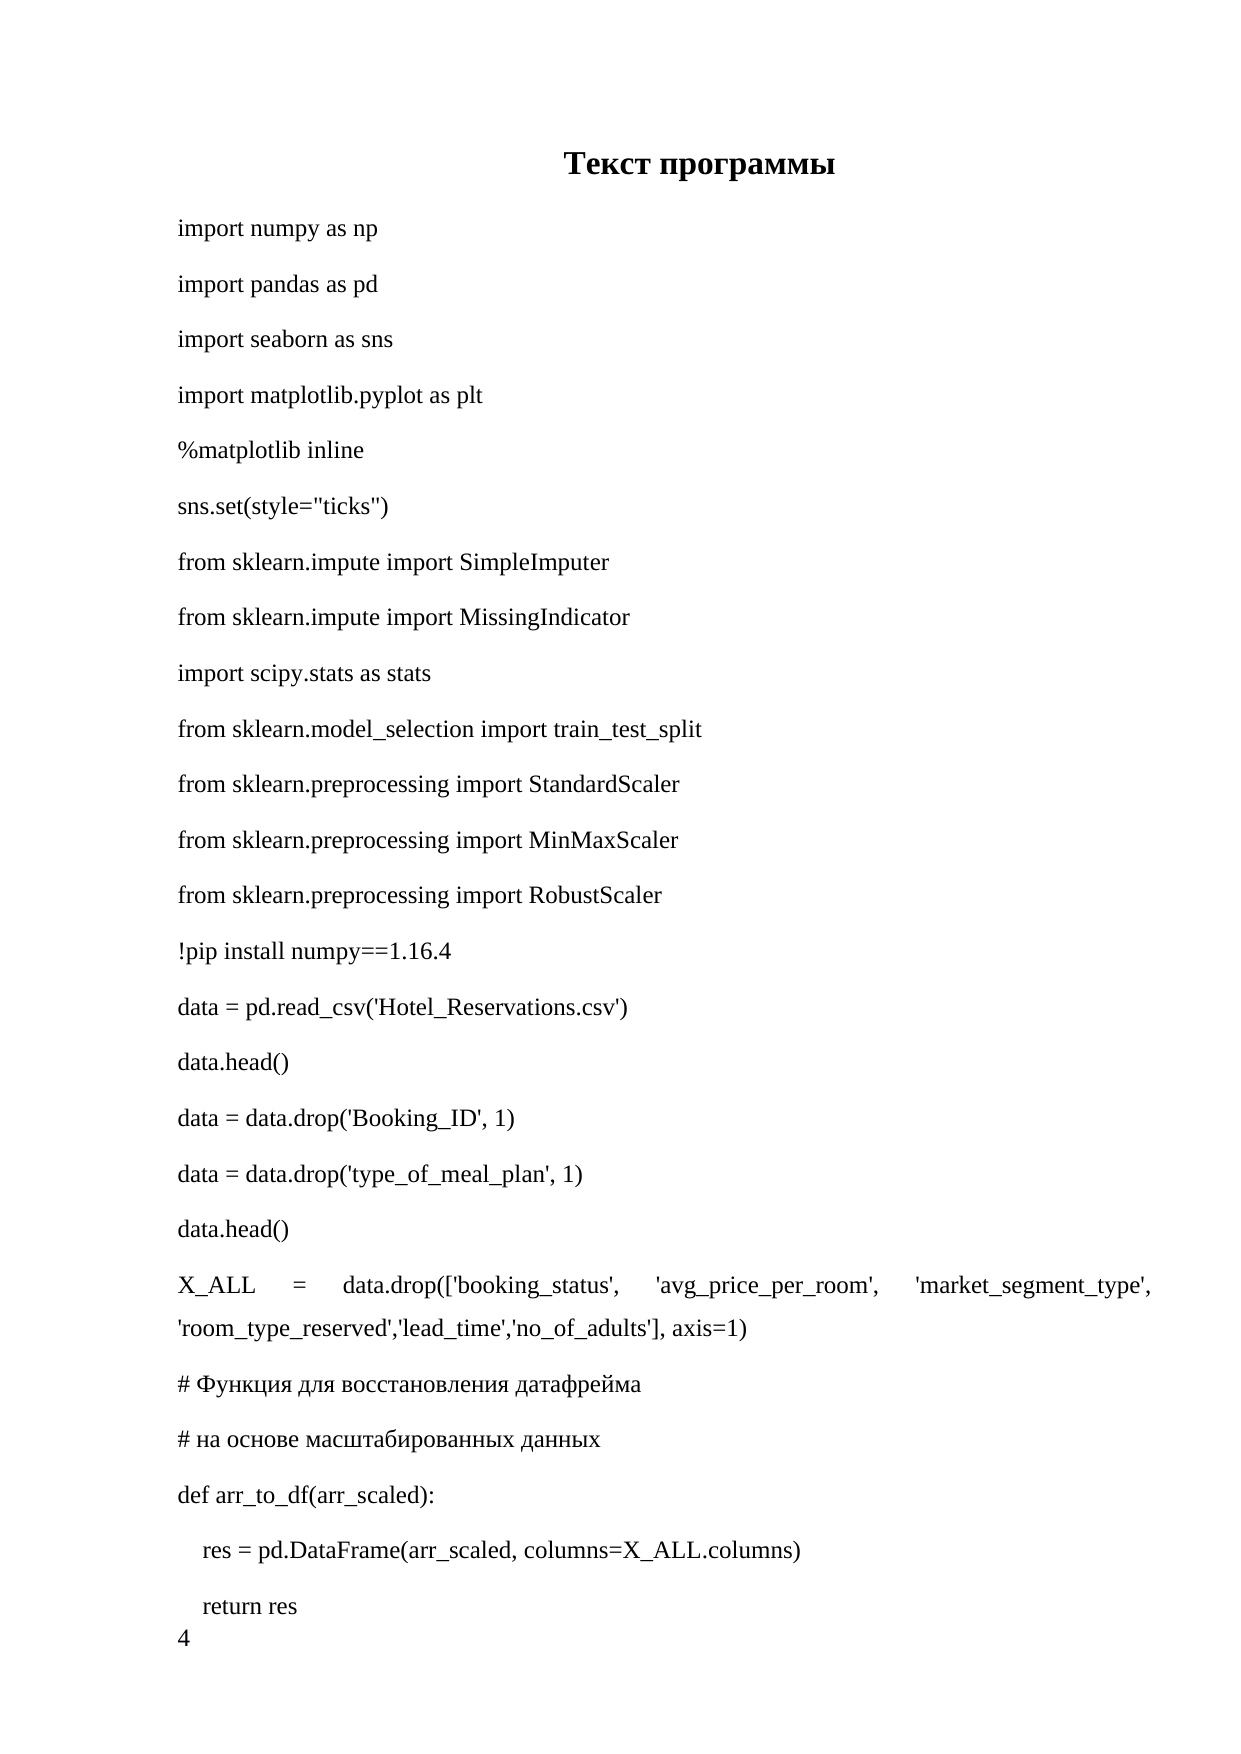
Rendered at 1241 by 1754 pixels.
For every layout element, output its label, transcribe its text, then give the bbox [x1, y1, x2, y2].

text X_ALL = data.drop(['booking_status', 'avg_price_per_room', 'market_segment_type', 'room_type_reserved','lead_time','no_of_adults'], axis=1) [177, 1270, 1152, 1342]
text from sklearn.impute import SimpleImputer [177, 547, 1152, 576]
text !pip install numpy==1.16.4 [177, 936, 1152, 965]
text import seaborn as sns [177, 324, 1152, 353]
text data = pd.read_csv('Hotel_Reservations.csv') [177, 992, 1152, 1021]
text # на основе масштабированных данных [177, 1424, 1152, 1453]
text from sklearn.preprocessing import StandardScaler [177, 769, 1152, 798]
text import scipy.stats as stats [177, 658, 1152, 687]
text from sklearn.preprocessing import MinMaxScaler [177, 825, 1152, 854]
text %matplotlib inline [177, 436, 1152, 464]
text data.head() [177, 1214, 1152, 1243]
text from sklearn.model_selection import train_test_split [177, 714, 1152, 742]
text data = data.drop('type_of_meal_plan', 1) [177, 1159, 1152, 1187]
text return res [177, 1591, 1152, 1620]
text from sklearn.preprocessing import RobustScaler [177, 881, 1152, 909]
text sns.set(style="ticks") [177, 491, 1152, 520]
text Текст программы [252, 143, 1146, 181]
text res = pd.DataFrame(arr_scaled, columns=X_ALL.columns) [177, 1536, 1152, 1564]
text def arr_to_df(arr_scaled): [177, 1480, 1152, 1509]
text # Функция для восстановления датафрейма [177, 1369, 1152, 1397]
text from sklearn.impute import MissingIndicator [177, 602, 1152, 631]
text data.head() [177, 1047, 1152, 1076]
text import pandas as pd [177, 269, 1152, 297]
text data = data.drop('Booking_ID', 1) [177, 1103, 1152, 1132]
text import numpy as np [177, 213, 1152, 242]
text import matplotlib.pyplot as plt [177, 380, 1152, 409]
